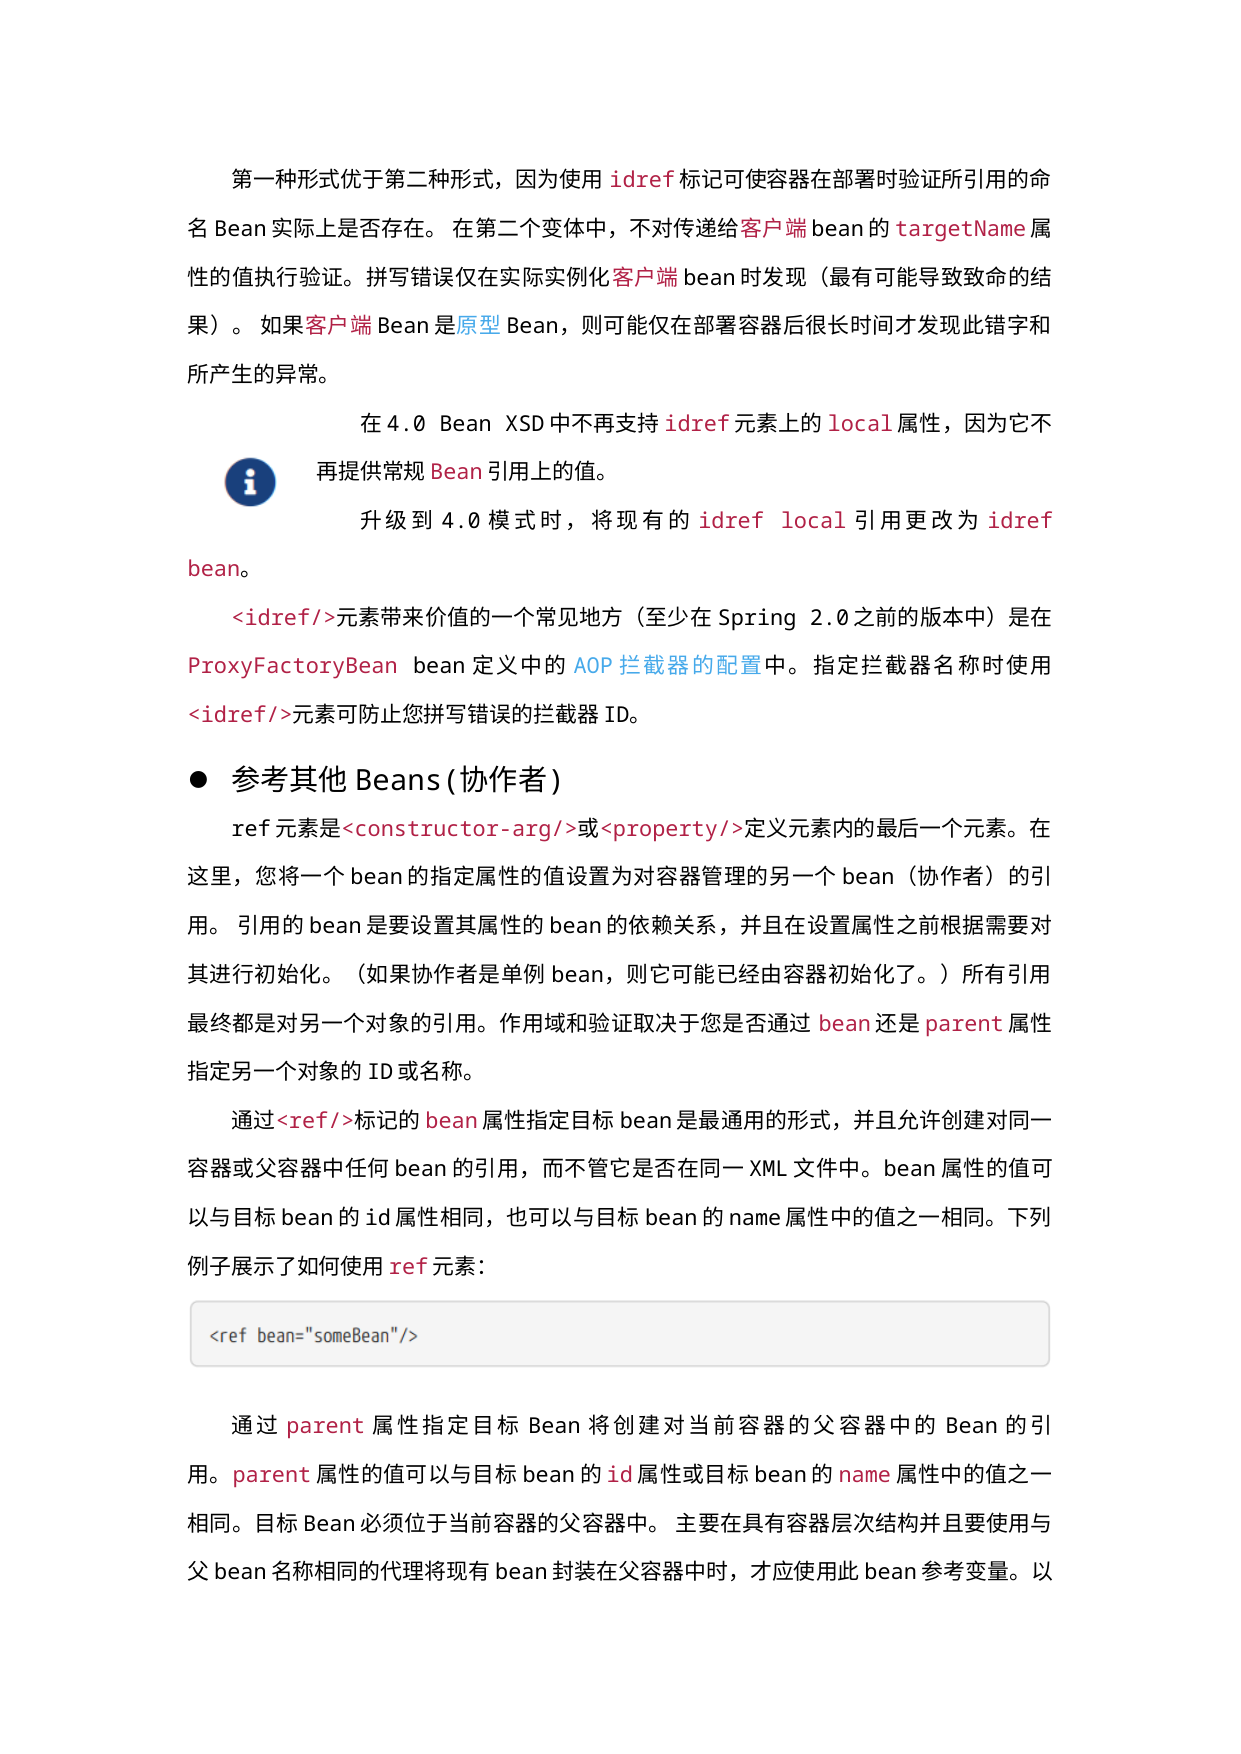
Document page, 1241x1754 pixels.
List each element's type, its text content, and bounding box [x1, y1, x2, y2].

list 参考其他 Beans(协作者) [187, 745, 1053, 810]
picture [201, 416, 298, 544]
text ref元素是<constructor-arg/>或<property/>定义元素内的最后一个元素。在这里，您将一个bean的指定属性的值设置为对容器管理的另一个bean（协作者）的引用。 引用的bean是要设置其属性的bean的依赖关系，并且在设置属性之前根据需要对其进行初始化。（如果协作者是单例bean，则它可能已经由容器初始化了。）所有引用最终都是对另一个对象的引用。作用域和验证取决于您是否通过bean还是parent属性指定另一个对象的ID或名称。 [187, 810, 1053, 1087]
text 通过<ref/>标记的bean属性指定目标bean是最通用的形式，并且允许创建对同一容器或父容器中任何bean的引用，而不管它是否在同一XML文件中。bean属性的值可以与目标bean的id属性相同，也可以与目标bean的name属性中的值之一相同。下列例子展示了如何使用ref元素： [187, 1102, 1053, 1281]
text <idref/>元素带来价值的一个常见地方（至少在Spring 2.0之前的版本中）是在ProxyFactoryBean bean定义中的AOP拦截器的配置中。指定拦截器名称时使用<idref/>元素可防止您拼写错误的拦截器ID。 [187, 599, 1053, 729]
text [187, 1408, 1053, 1587]
text 升级到4.0模式时，将现有的idref local引用更改为idref bean。 [187, 502, 1053, 584]
text 在4.0 Bean XSD中不再支持idref元素上的local属性，因为它不再提供常规Bean引用上的值。 [187, 405, 1053, 487]
picture [187, 1297, 1052, 1370]
text 第一种形式优于第二种形式，因为使用idref标记可使容器在部署时验证所引用的命名Bean实际上是否存在。 在第二个变体中，不对传递给客户端bean的targetName属性的值执行验证。拼写错误仅在实际实例化客户端bean时发现（最有可能导致致命的结果）。 如果客户端Bean是原型Bean，则可能仅在部署容器后很长时间才发现此错字和所产生的异常。 [187, 162, 1053, 389]
